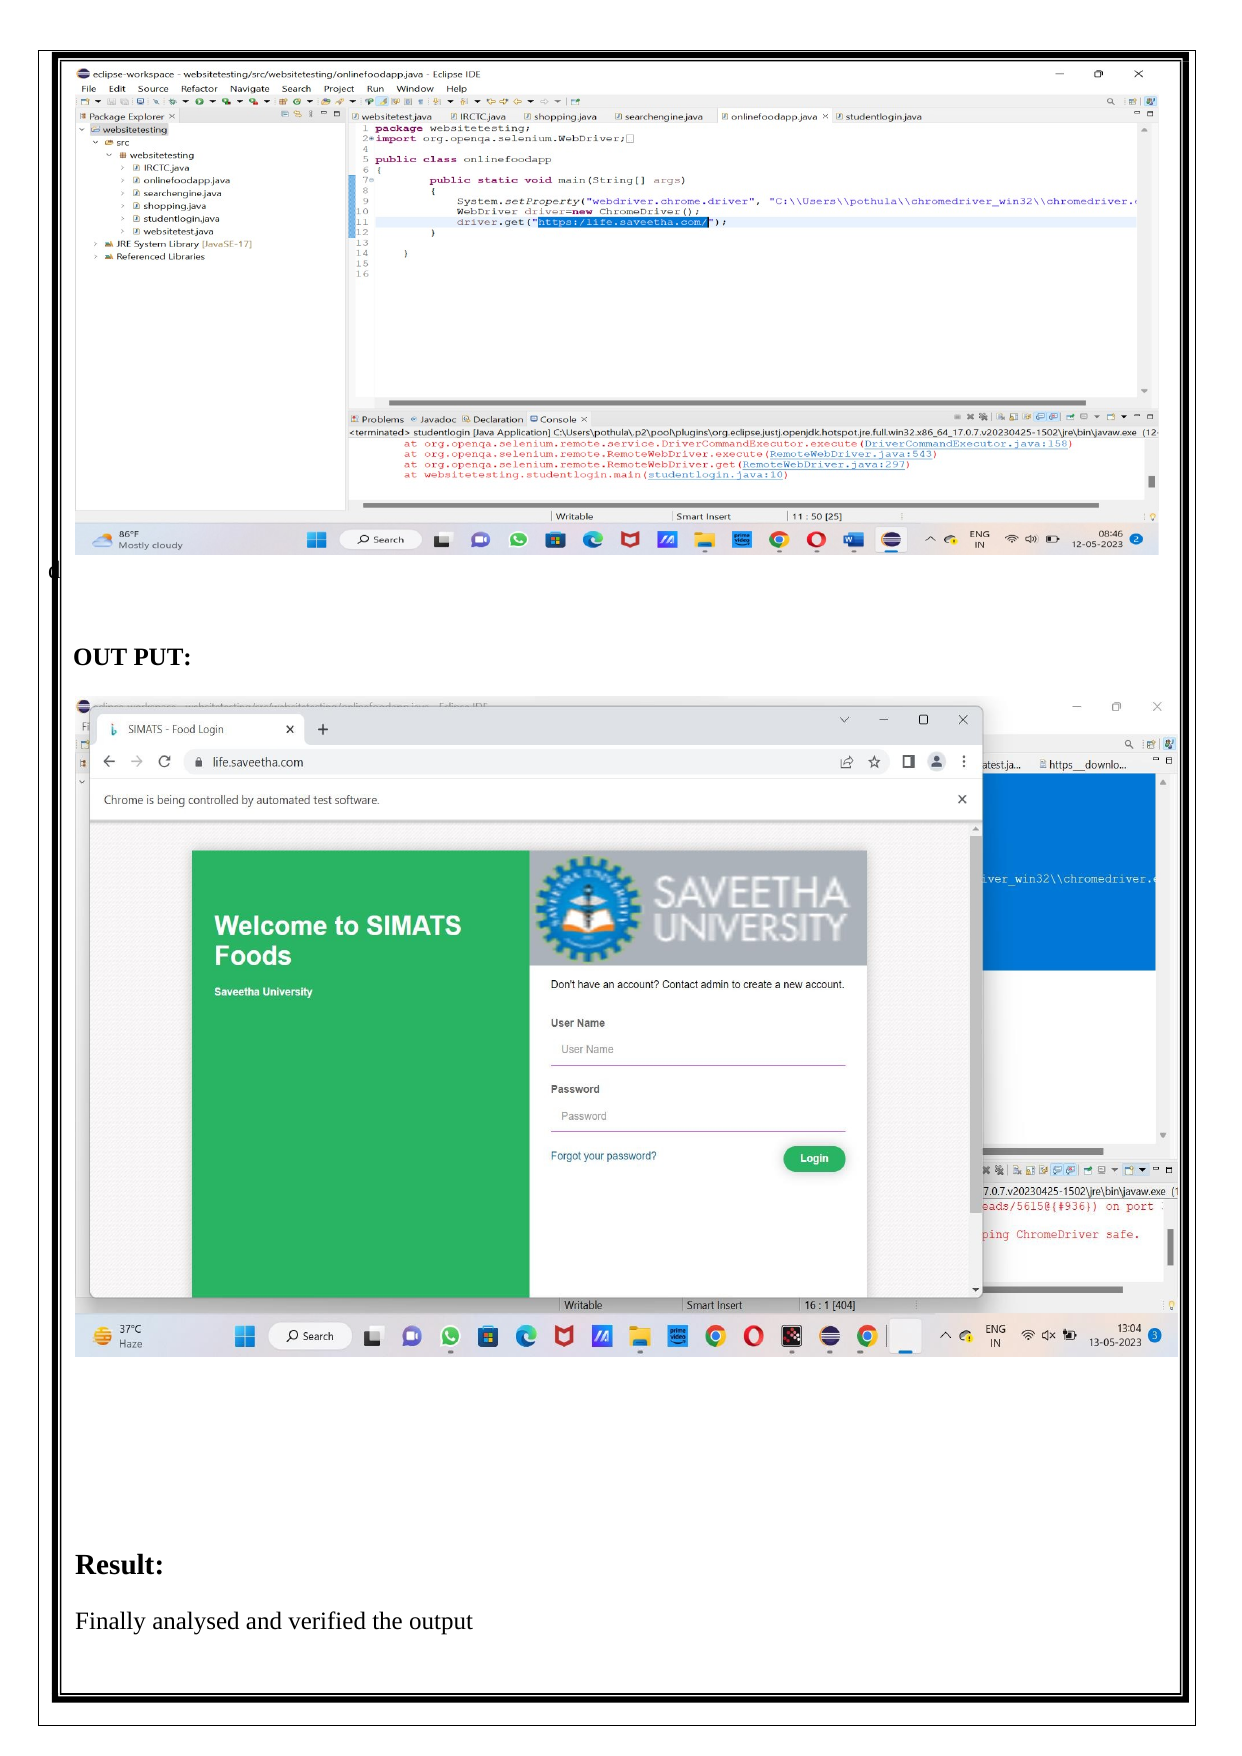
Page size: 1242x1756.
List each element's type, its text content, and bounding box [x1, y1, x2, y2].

picture [75, 696, 1178, 1357]
picture [75, 68, 1159, 555]
text Finally analysed and verified the output [75, 1606, 1195, 1635]
text d [48, 555, 1195, 584]
subtitle Result: [75, 1547, 1195, 1580]
text OUT PUT: [73, 642, 1195, 670]
